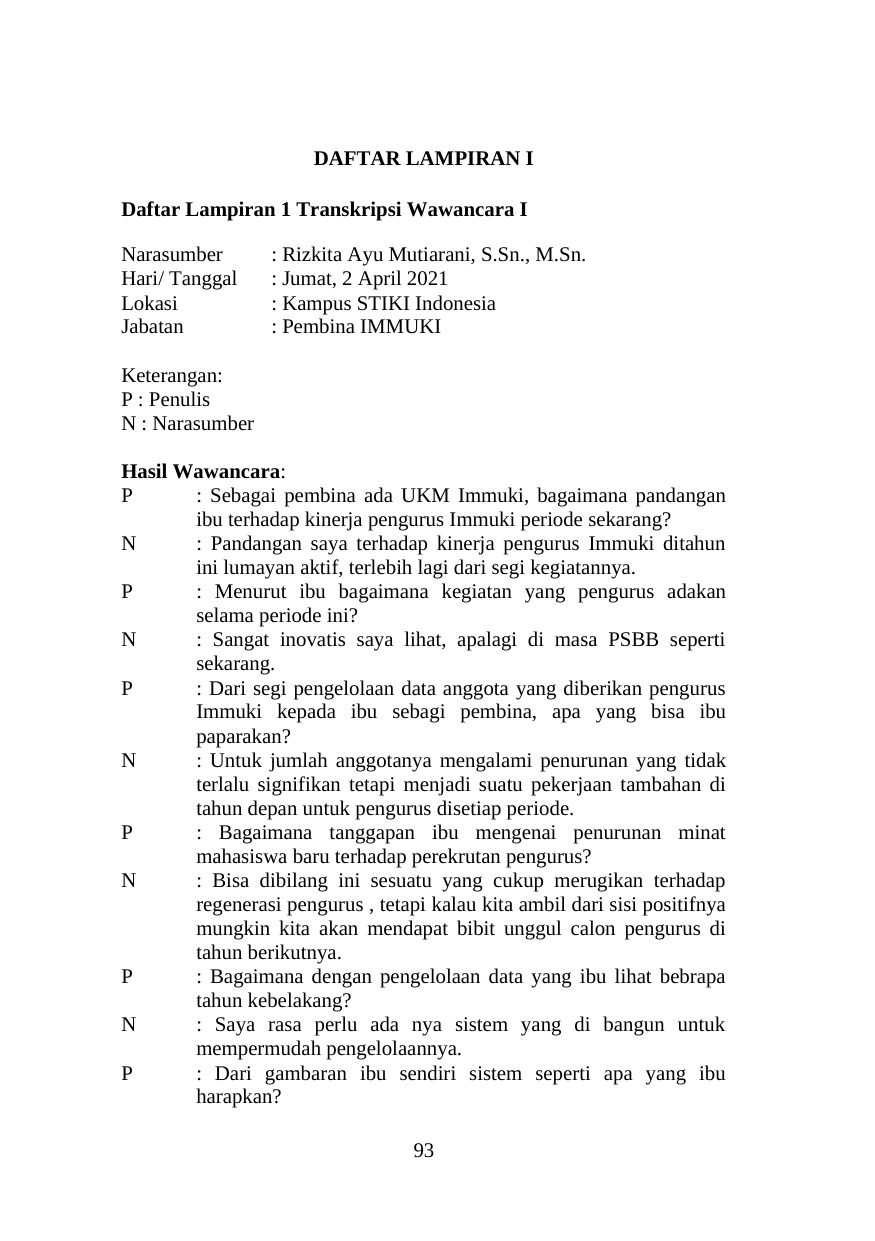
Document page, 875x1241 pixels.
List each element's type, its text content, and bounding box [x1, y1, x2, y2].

text Keterangan: [121, 363, 726, 387]
text Lokasi : Kampus STIKI Indonesia [121, 290, 726, 314]
text DAFTAR LAMPIRAN I [121, 146, 726, 170]
text P : Bagaimana tanggapan ibu mengenai penurunan minat mahasiswa baru terhadap perekrutan pengurus? [121, 820, 726, 868]
text P : Menurut ibu bagaimana kegiatan yang pengurus adakan selama periode ini? [121, 579, 726, 627]
text P : Penulis [121, 387, 726, 411]
text P : Dari gambaran ibu sendiri sistem seperti apa yang ibu harapkan? [121, 1060, 726, 1108]
text N : Untuk jumlah anggotanya mengalami penurunan yang tidak terlalu signifikan tetapi menjadi suatu pekerjaan tambahan di tahun depan untuk pengurus disetiap periode. [121, 748, 726, 820]
text N : Pandangan saya terhadap kinerja pengurus Immuki ditahun ini lumayan aktif, terlebih lagi dari segi kegiatannya. [121, 531, 726, 579]
text Narasumber : Rizkita Ayu Mutiarani, S.Sn., M.Sn. [121, 242, 726, 266]
text N : Bisa dibilang ini sesuatu yang cukup merugikan terhadap regenerasi pengurus , tetapi kalau kita ambil dari sisi positifnya mungkin kita akan mendapat bibit unggul calon pengurus di tahun berikutnya. [121, 868, 726, 964]
text P : Bagaimana dengan pengelolaan data yang ibu lihat bebrapa tahun kebelakang? [121, 964, 726, 1012]
text Jabatan : Pembina IMMUKI [121, 314, 726, 338]
text Hari/ Tanggal : Jumat, 2 April 2021 [121, 266, 726, 290]
text P : Sebagai pembina ada UKM Immuki, bagaimana pandangan ibu terhadap kinerja pengurus Immuki periode sekarang? [121, 483, 726, 531]
text Daftar Lampiran 1 Transkripsi Wawancara I [121, 197, 726, 221]
text P : Dari segi pengelolaan data anggota yang diberikan pengurus Immuki kepada ibu sebagi pembina, apa yang bisa ibu paparakan? [121, 675, 726, 748]
text N : Narasumber [121, 411, 726, 435]
text N : Saya rasa perlu ada nya sistem yang di bangun untuk mempermudah pengelolaannya. [121, 1012, 726, 1060]
text Hasil Wawancara: [121, 459, 726, 483]
text N : Sangat inovatis saya lihat, apalagi di masa PSBB seperti sekarang. [121, 627, 726, 675]
